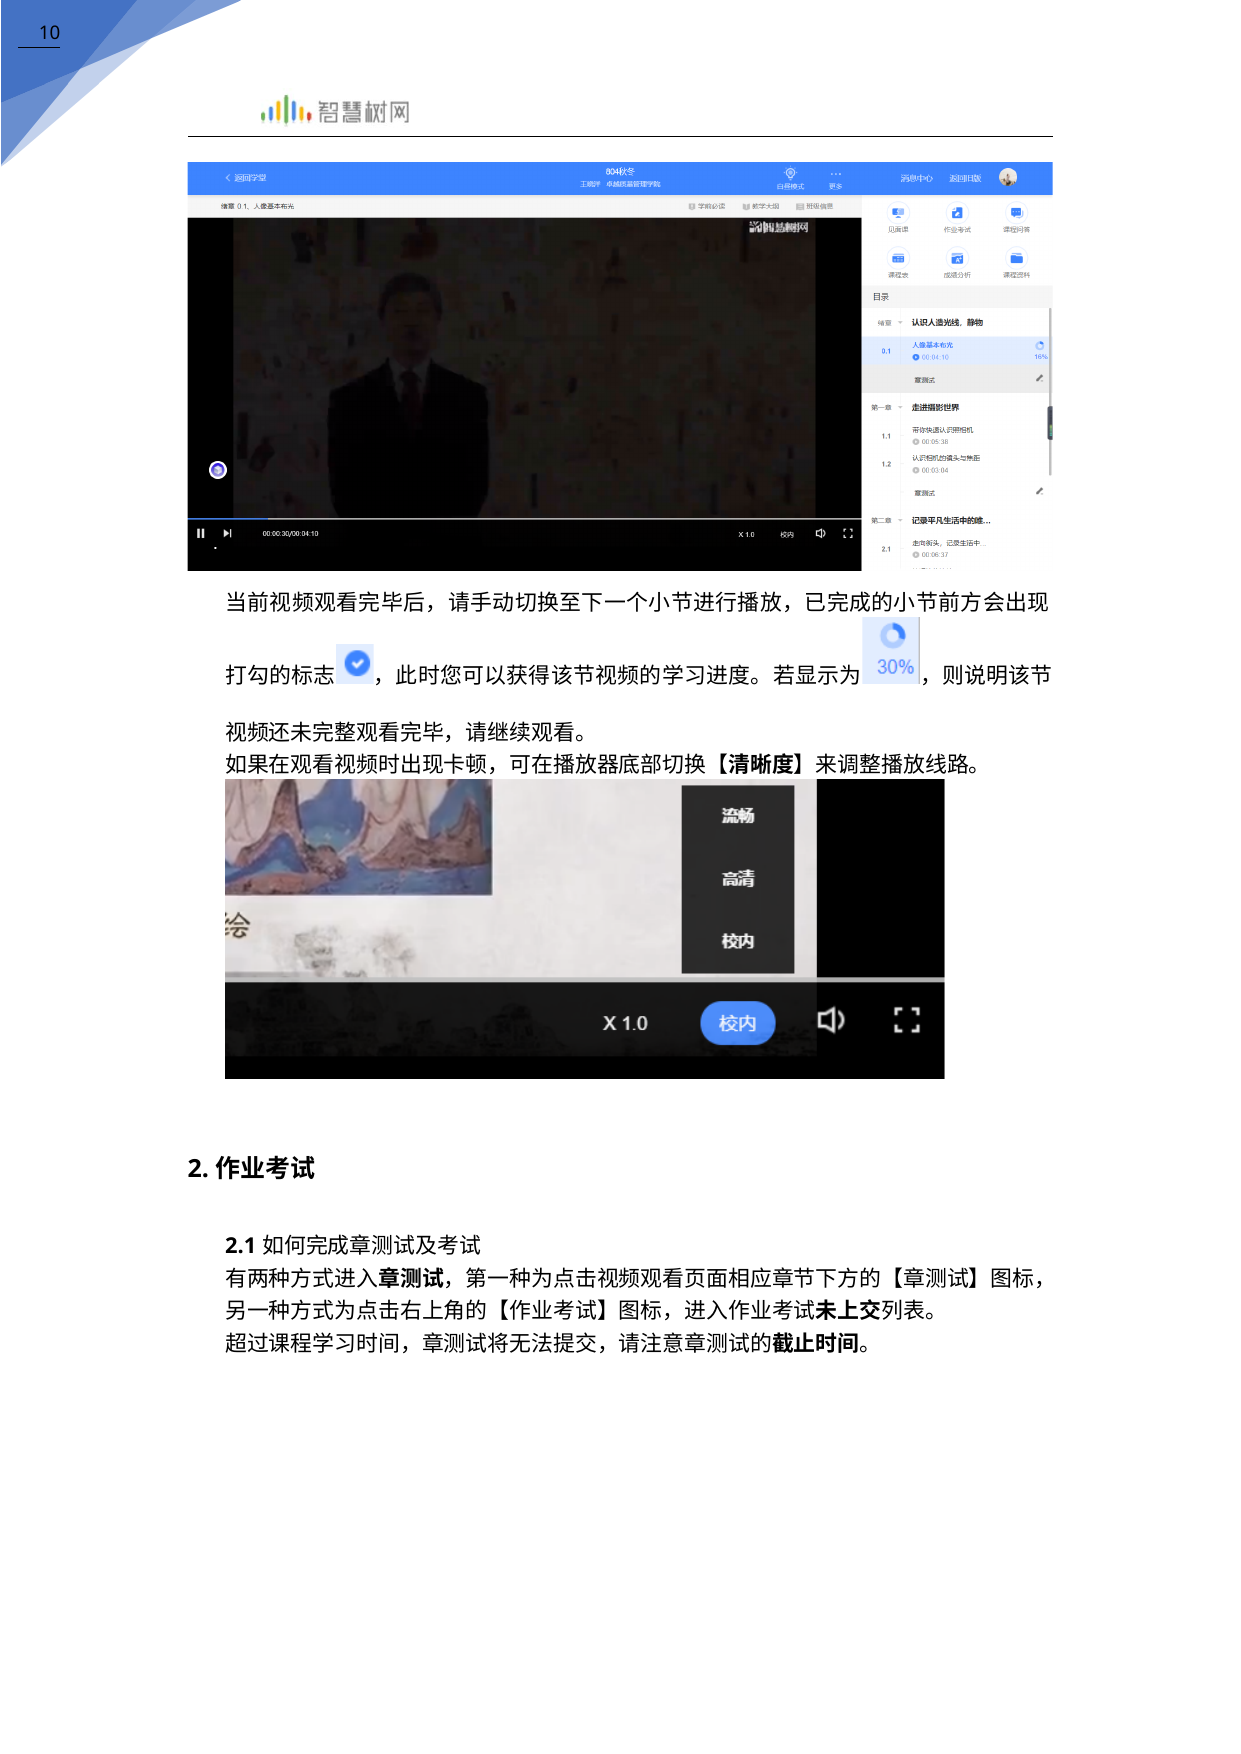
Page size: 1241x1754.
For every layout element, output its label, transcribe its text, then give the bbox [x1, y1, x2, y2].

picture [225, 779, 948, 1079]
text 当前视频观看完毕后，请手动切换至下一个小节进行播放，已完成的小节前方会出现打勾的标志，此时您可以获得该节视频的学习进度。若显示为，则说明该节视频还未完整观看完毕，请继续观看。 [225, 584, 1053, 747]
picture [336, 644, 374, 684]
list 2.1 如何完成章测试及考试 [225, 1228, 1053, 1260]
subtitle 2. 作业考试 [187, 1134, 1053, 1199]
picture [862, 617, 920, 684]
text 如果在观看视频时出现卡顿，可在播放器底部切换【清晰度】来调整播放线路。 [225, 747, 1053, 779]
list 超过课程学习时间，章测试将无法提交，请注意章测试的截止时间。 [225, 1325, 1053, 1358]
picture [1, 0, 1053, 571]
picture [250, 88, 417, 134]
list 有两种方式进入章测试，第一种为点击视频观看页面相应章节下方的【章测试】图标，另一种方式为点击右上角的【作业考试】图标，进入作业考试未上交列表。 [225, 1260, 1053, 1325]
